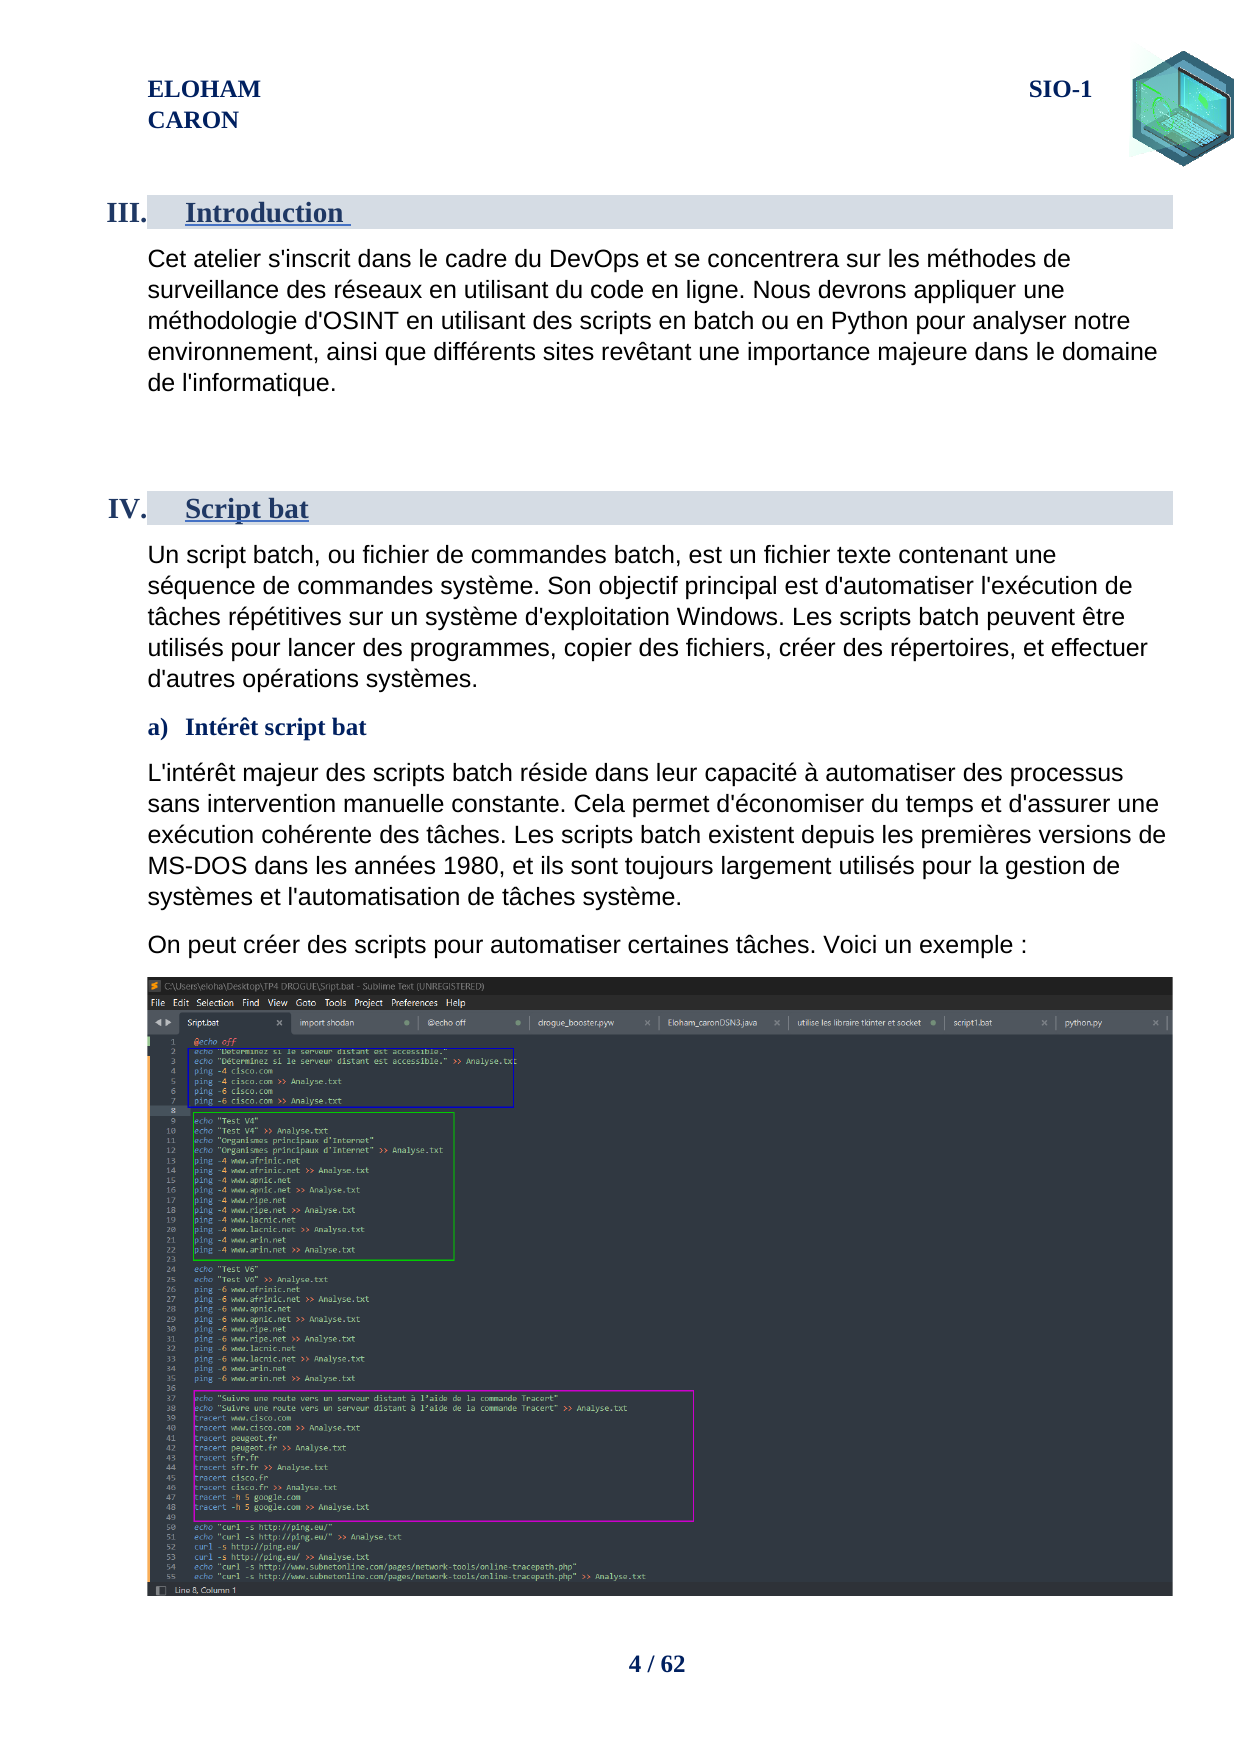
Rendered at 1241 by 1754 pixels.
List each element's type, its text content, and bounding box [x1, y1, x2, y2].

text Un script batch, ou fichier de commandes batch, est un fichier texte contenant une séquence de commandes système. Son objectif principal est d'automatiser l'exécution de tâches répétitives sur un système d'exploitation Windows. Les scripts batch peuvent être utilisés pour lancer des programmes, copier des fichiers, créer des répertoires, et effectuer d'autres opérations systèmes. [147, 540, 1173, 693]
text On peut créer des scripts pour automatiser certaines tâches. Voici un exemple : [147, 930, 1173, 958]
subtitle Introduction [147, 195, 1173, 229]
text Cet atelier s'inscrit dans le cadre du DevOps et se concentrera sur les méthodes de surveillance des réseaux en utilisant du code en ligne. Nous devrons appliquer une méthodologie d'OSINT en utilisant des scripts en batch ou en Python pour analyser notre environnement, ainsi que différents sites revêtant une importance majeure dans le domaine de l'informatique. [147, 244, 1173, 397]
subtitle Script bat [147, 491, 1173, 525]
picture [1127, 36, 1240, 169]
picture [147, 977, 1173, 1596]
subtitle Intérêt script bat [147, 712, 1173, 741]
text L'intérêt majeur des scripts batch réside dans leur capacité à automatiser des processus sans intervention manuelle constante. Cela permet d'économiser du temps et d'assurer une exécution cohérente des tâches. Les scripts batch existent depuis les premières versions de MS-DOS dans les années 1980, et ils sont toujours largement utilisés pour la gestion de systèmes et l'automatisation de tâches système. [147, 758, 1173, 911]
